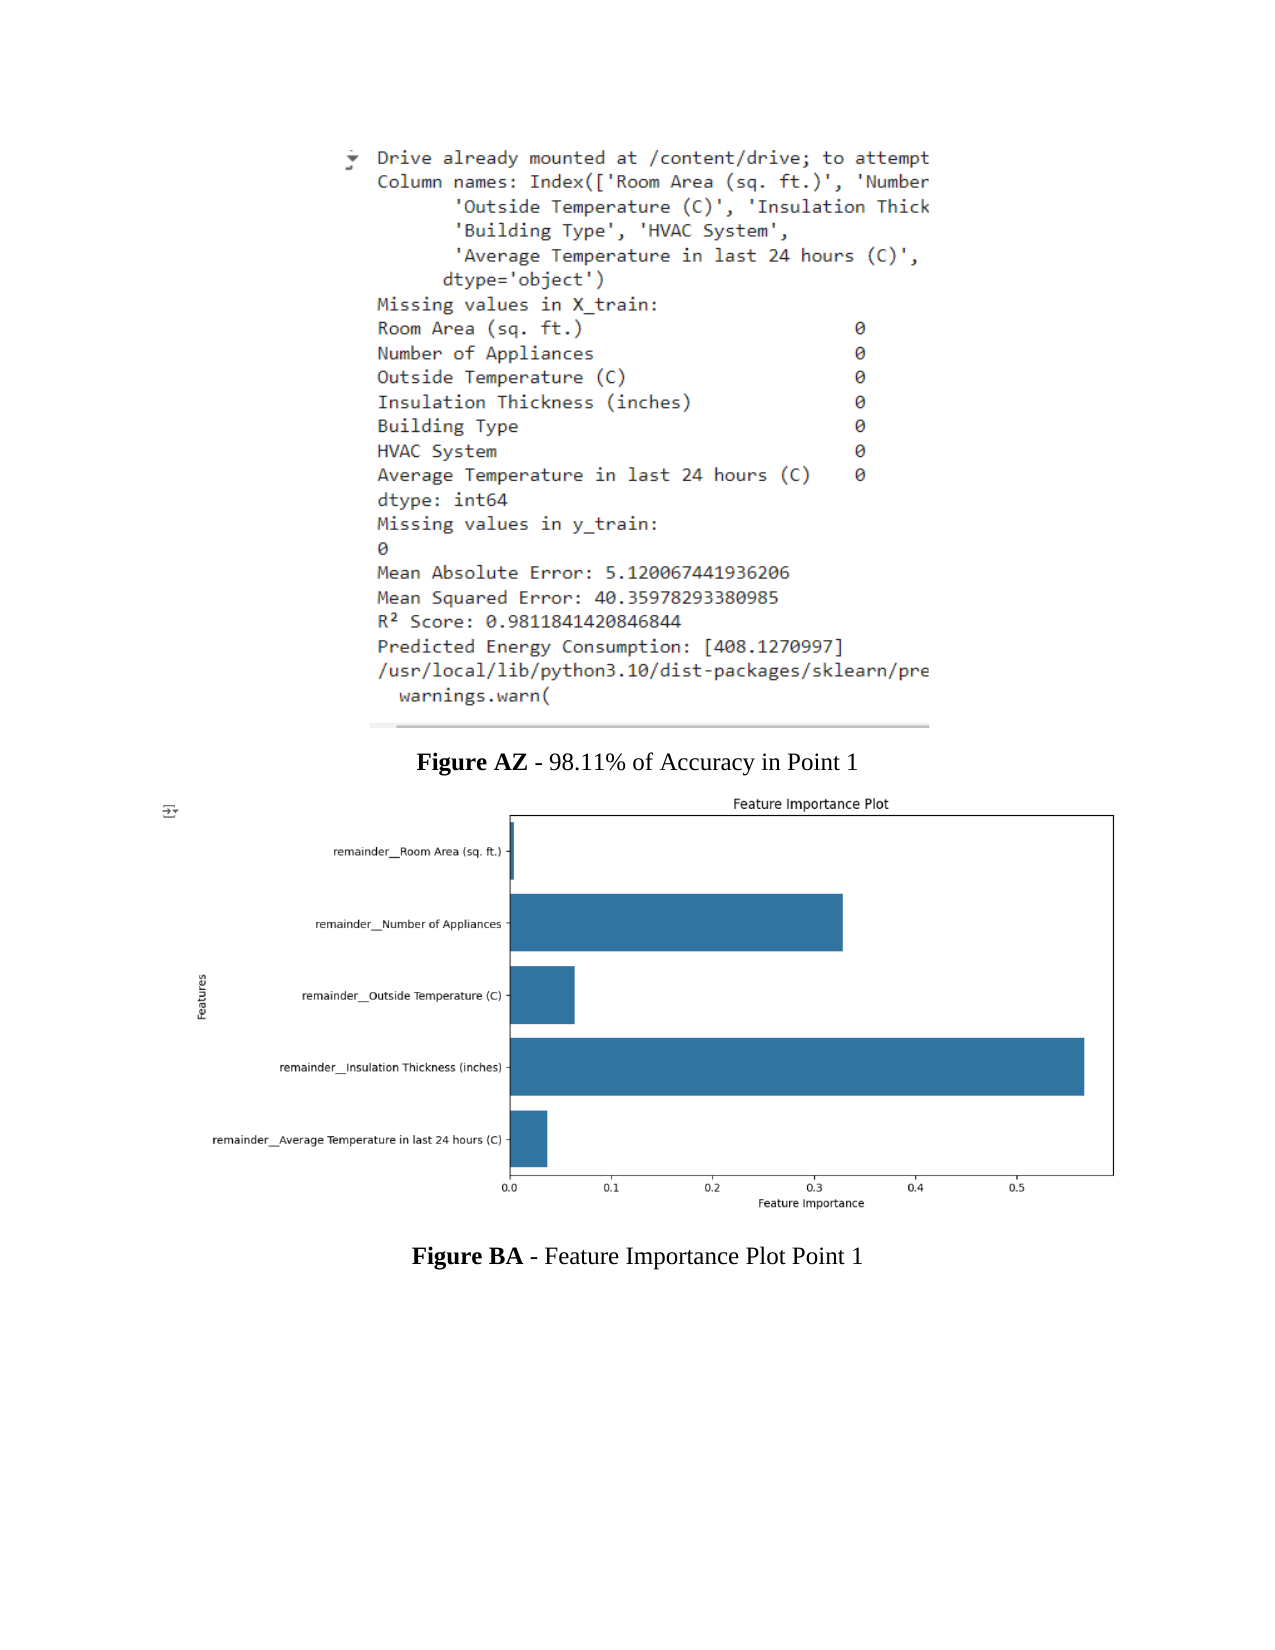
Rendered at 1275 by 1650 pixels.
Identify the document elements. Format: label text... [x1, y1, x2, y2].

picture [345, 150, 930, 728]
picture [150, 796, 1125, 1223]
text Figure II - Feature Importance Plot Point 1 [150, 1241, 1125, 1270]
text Figure HH - 98.11% of Accuracy in Point 1 [150, 747, 1125, 776]
